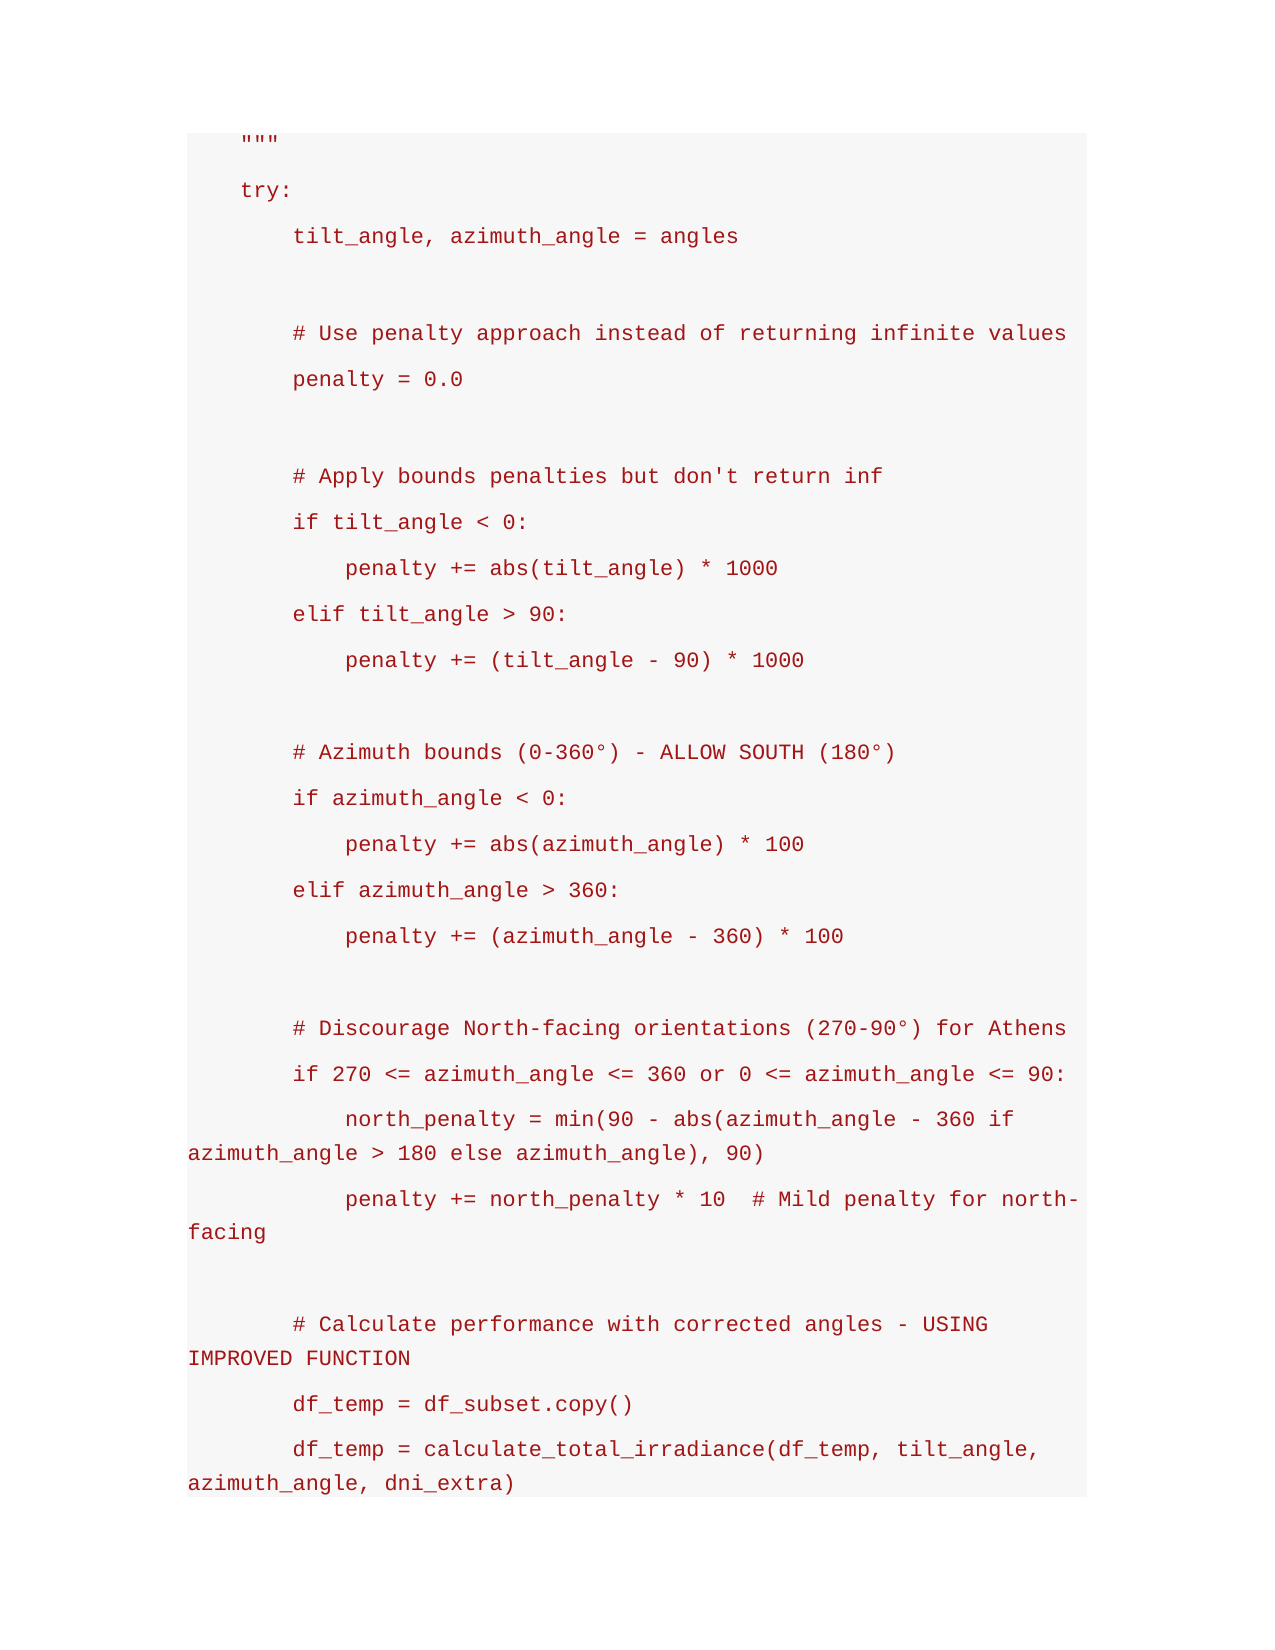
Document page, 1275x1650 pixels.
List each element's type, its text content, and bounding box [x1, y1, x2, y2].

text north_penalty = min(90 - abs(azimuth_angle - 360 if azimuth_angle > 180 else azimuth_angle), 90) [187, 1109, 1087, 1167]
text elif tilt_angle > 90: [187, 603, 1087, 628]
text penalty += abs(tilt_angle) * 1000 [187, 557, 1087, 582]
text """ [187, 133, 1087, 158]
text elif azimuth_angle > 360: [187, 879, 1087, 904]
text df_temp = calculate_total_irradiance(df_temp, tilt_angle, azimuth_angle, dni_extra) [187, 1439, 1087, 1497]
text penalty += (azimuth_angle - 360) * 100 [187, 925, 1087, 950]
text # Calculate performance with corrected angles - USING IMPROVED FUNCTION [187, 1313, 1087, 1372]
text # Discourage North-facing orientations (270-90°) for Athens [187, 1017, 1087, 1042]
text penalty += north_penalty * 10 # Mild penalty for north-facing [187, 1188, 1087, 1246]
text penalty += (tilt_angle - 90) * 1000 [187, 649, 1087, 674]
text # Azimuth bounds (0-360°) - ALLOW SOUTH (180°) [187, 741, 1087, 766]
text try: [187, 179, 1087, 204]
text penalty += abs(azimuth_angle) * 100 [187, 833, 1087, 858]
text if azimuth_angle < 0: [187, 787, 1087, 812]
text penalty = 0.0 [187, 368, 1087, 393]
text # Apply bounds penalties but don't return inf [187, 466, 1087, 490]
text tilt_angle, azimuth_angle = angles [187, 225, 1087, 250]
text # Use penalty approach instead of returning infinite values [187, 322, 1087, 347]
text if 270 <= azimuth_angle <= 360 or 0 <= azimuth_angle <= 90: [187, 1063, 1087, 1087]
text if tilt_angle < 0: [187, 511, 1087, 536]
text df_temp = df_subset.copy() [187, 1393, 1087, 1417]
